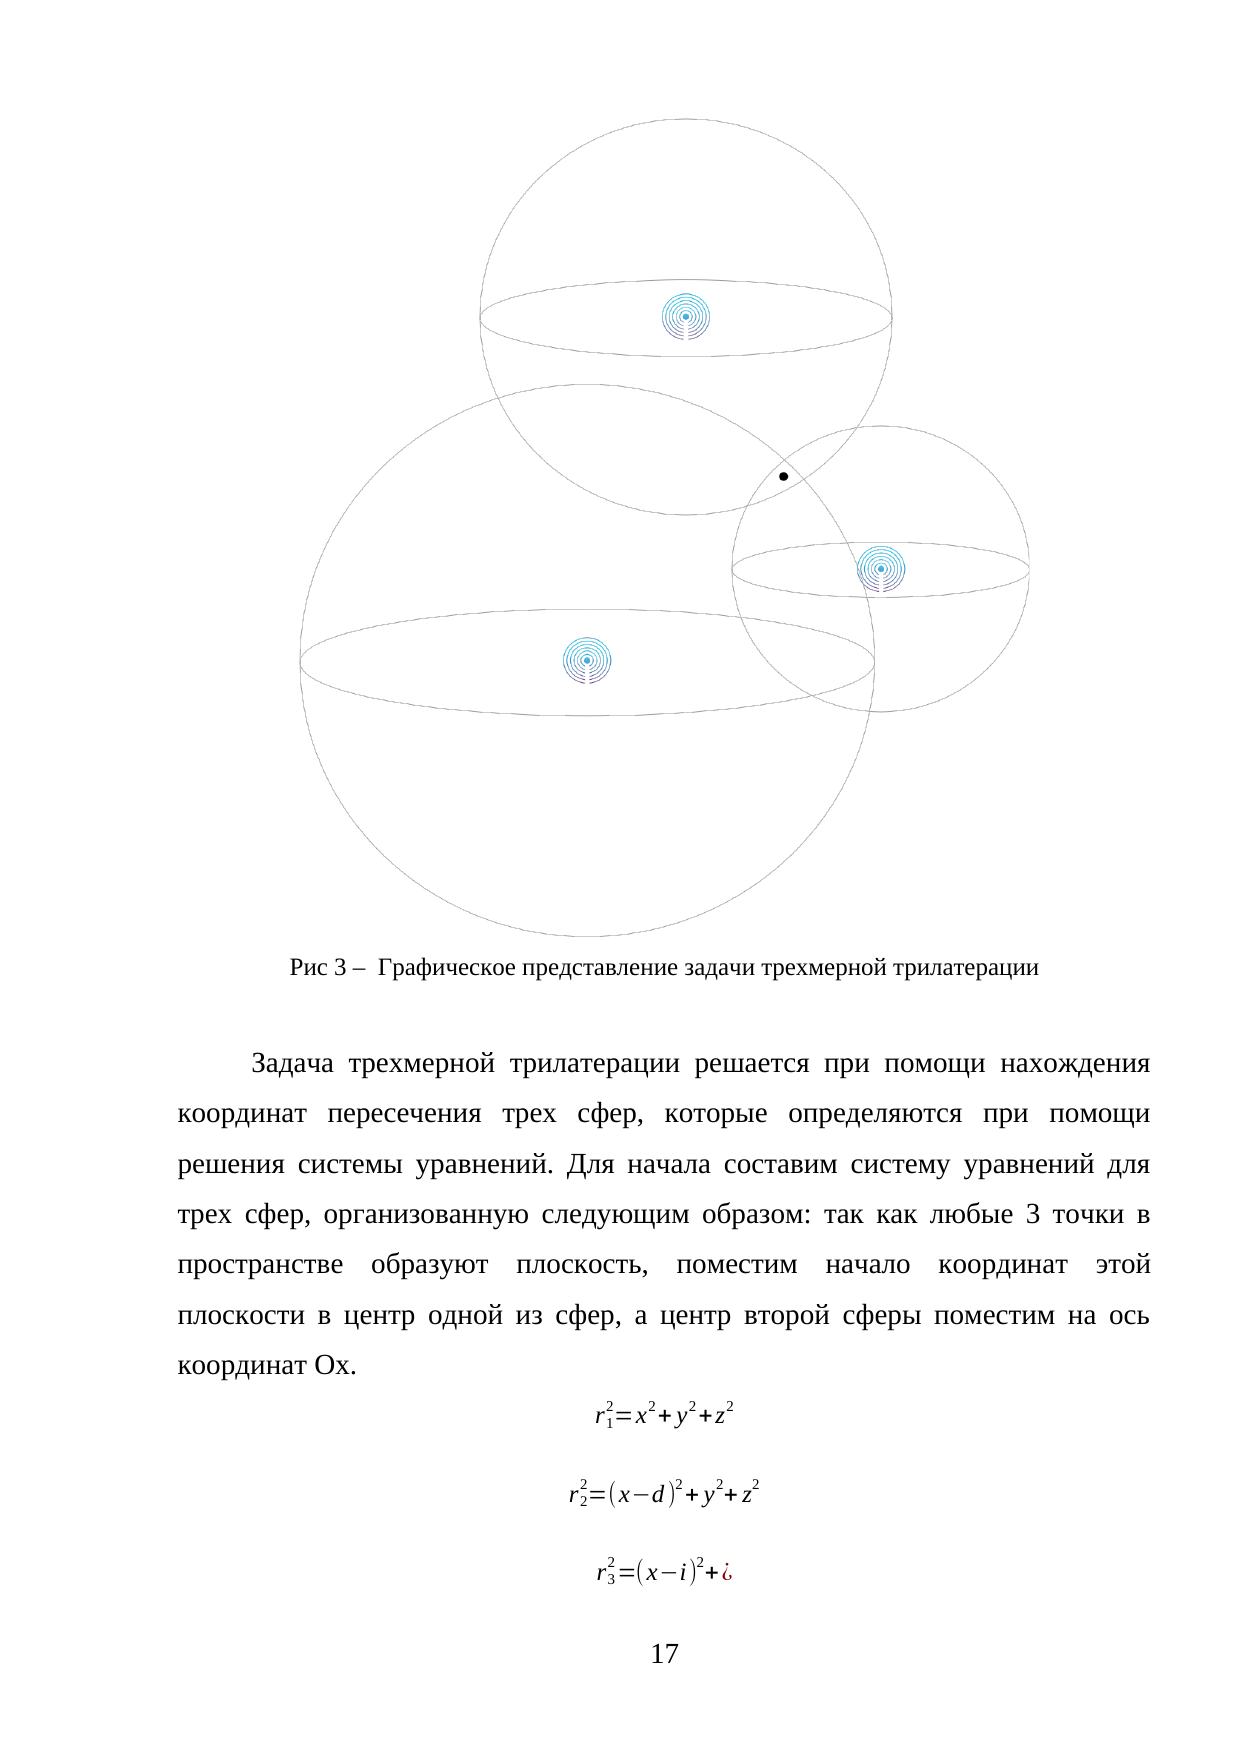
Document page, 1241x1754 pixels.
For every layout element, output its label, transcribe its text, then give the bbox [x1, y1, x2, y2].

text Задача трехмерной трилатерации решается при помощи нахождения координат пересечения трех сфер, которые определяются при помощи решения системы уравнений. Для начала составим систему уравнений для трех сфер, организованную следующим образом: так как любые 3 точки в пространстве образуют плоскость, поместим начало координат этой плоскости в центр одной из сфер, а центр второй сферы поместим на ось координат Ox. [177, 1045, 1152, 1381]
picture [299, 118, 1030, 937]
list Рис 3 – Графическое представление задачи трехмерной трилатерации [177, 952, 1152, 981]
